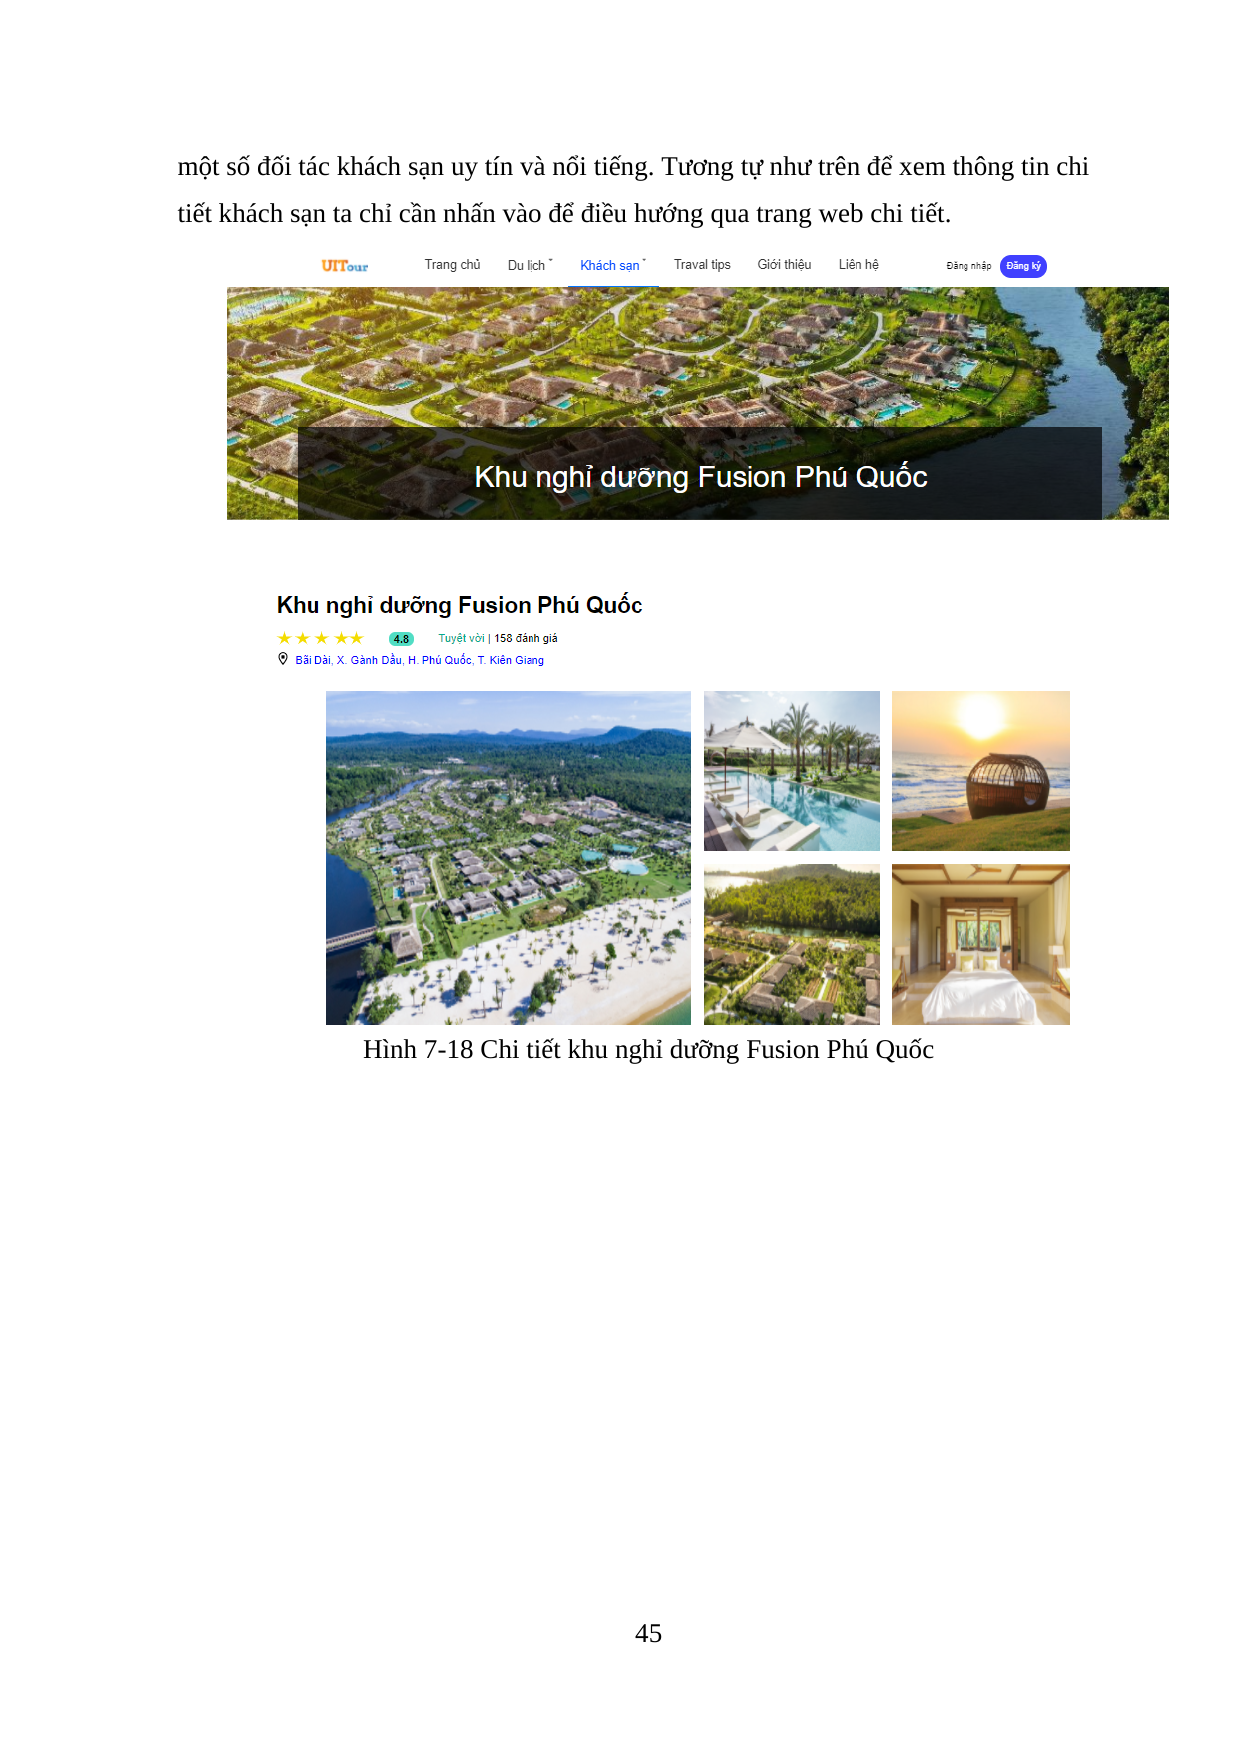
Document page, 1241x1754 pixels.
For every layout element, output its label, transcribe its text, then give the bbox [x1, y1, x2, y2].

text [177, 150, 1090, 228]
picture [206, 243, 1182, 1034]
